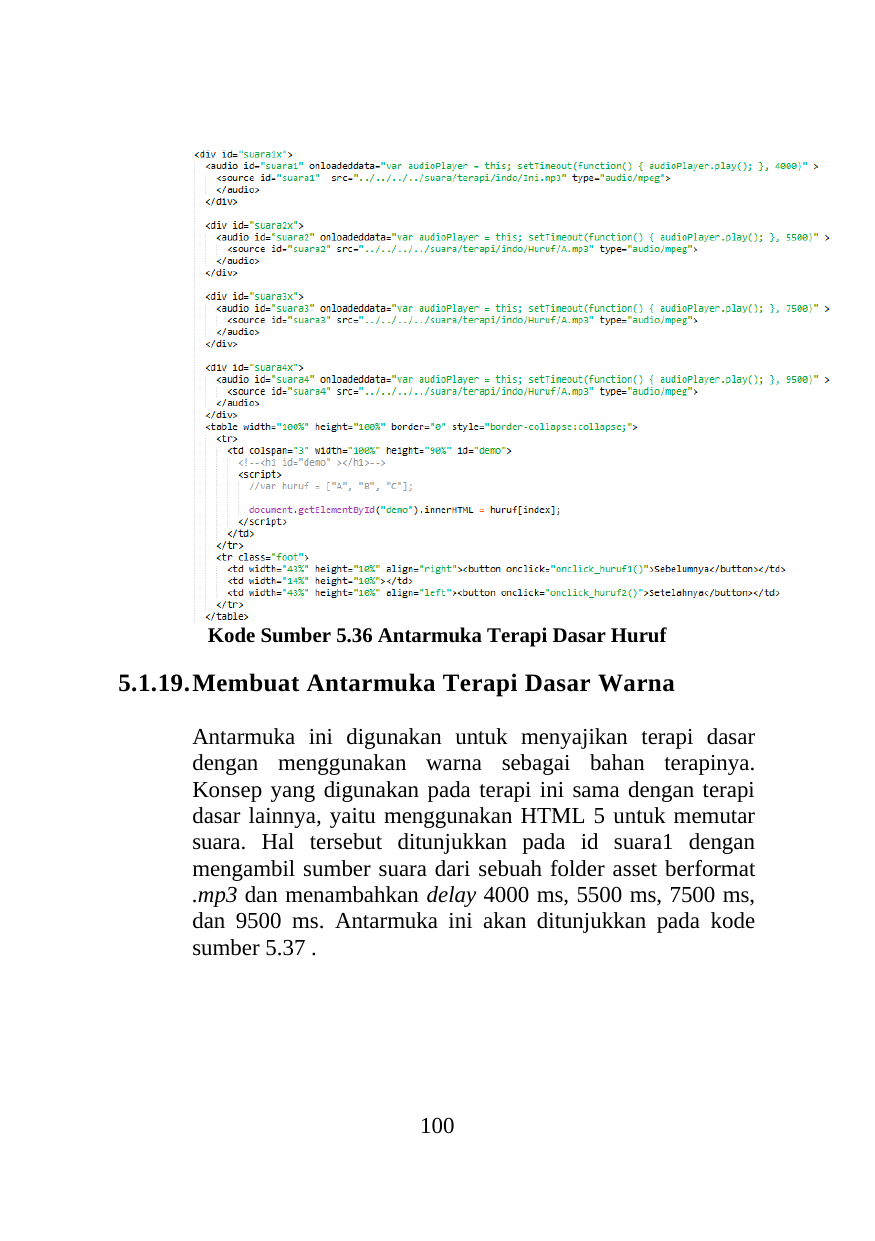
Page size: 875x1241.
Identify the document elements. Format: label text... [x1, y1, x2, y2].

text Antarmuka ini digunakan untuk menyajikan terapi dasar dengan menggunakan warna sebagai bahan terapinya. Konsep yang digunakan pada terapi ini sama dengan terapi dasar lainnya, yaitu menggunakan HTML 5 untuk memutar suara. Hal tersebut ditunjukkan pada id suara1 dengan mengambil sumber suara dari sebuah folder asset berformat .mp3 dan menambahkan delay 4000 ms, 5500 ms, 7500 ms, dan 9500 ms. Antarmuka ini akan ditunjukkan pada kode sumber 5.37 . [192, 723, 756, 960]
subtitle Membuat Antarmuka Terapi Dasar Warna [118, 668, 756, 697]
text Kode Sumber 5.36 Antarmuka Terapi Dasar Huruf [118, 623, 756, 647]
picture [192, 147, 831, 623]
